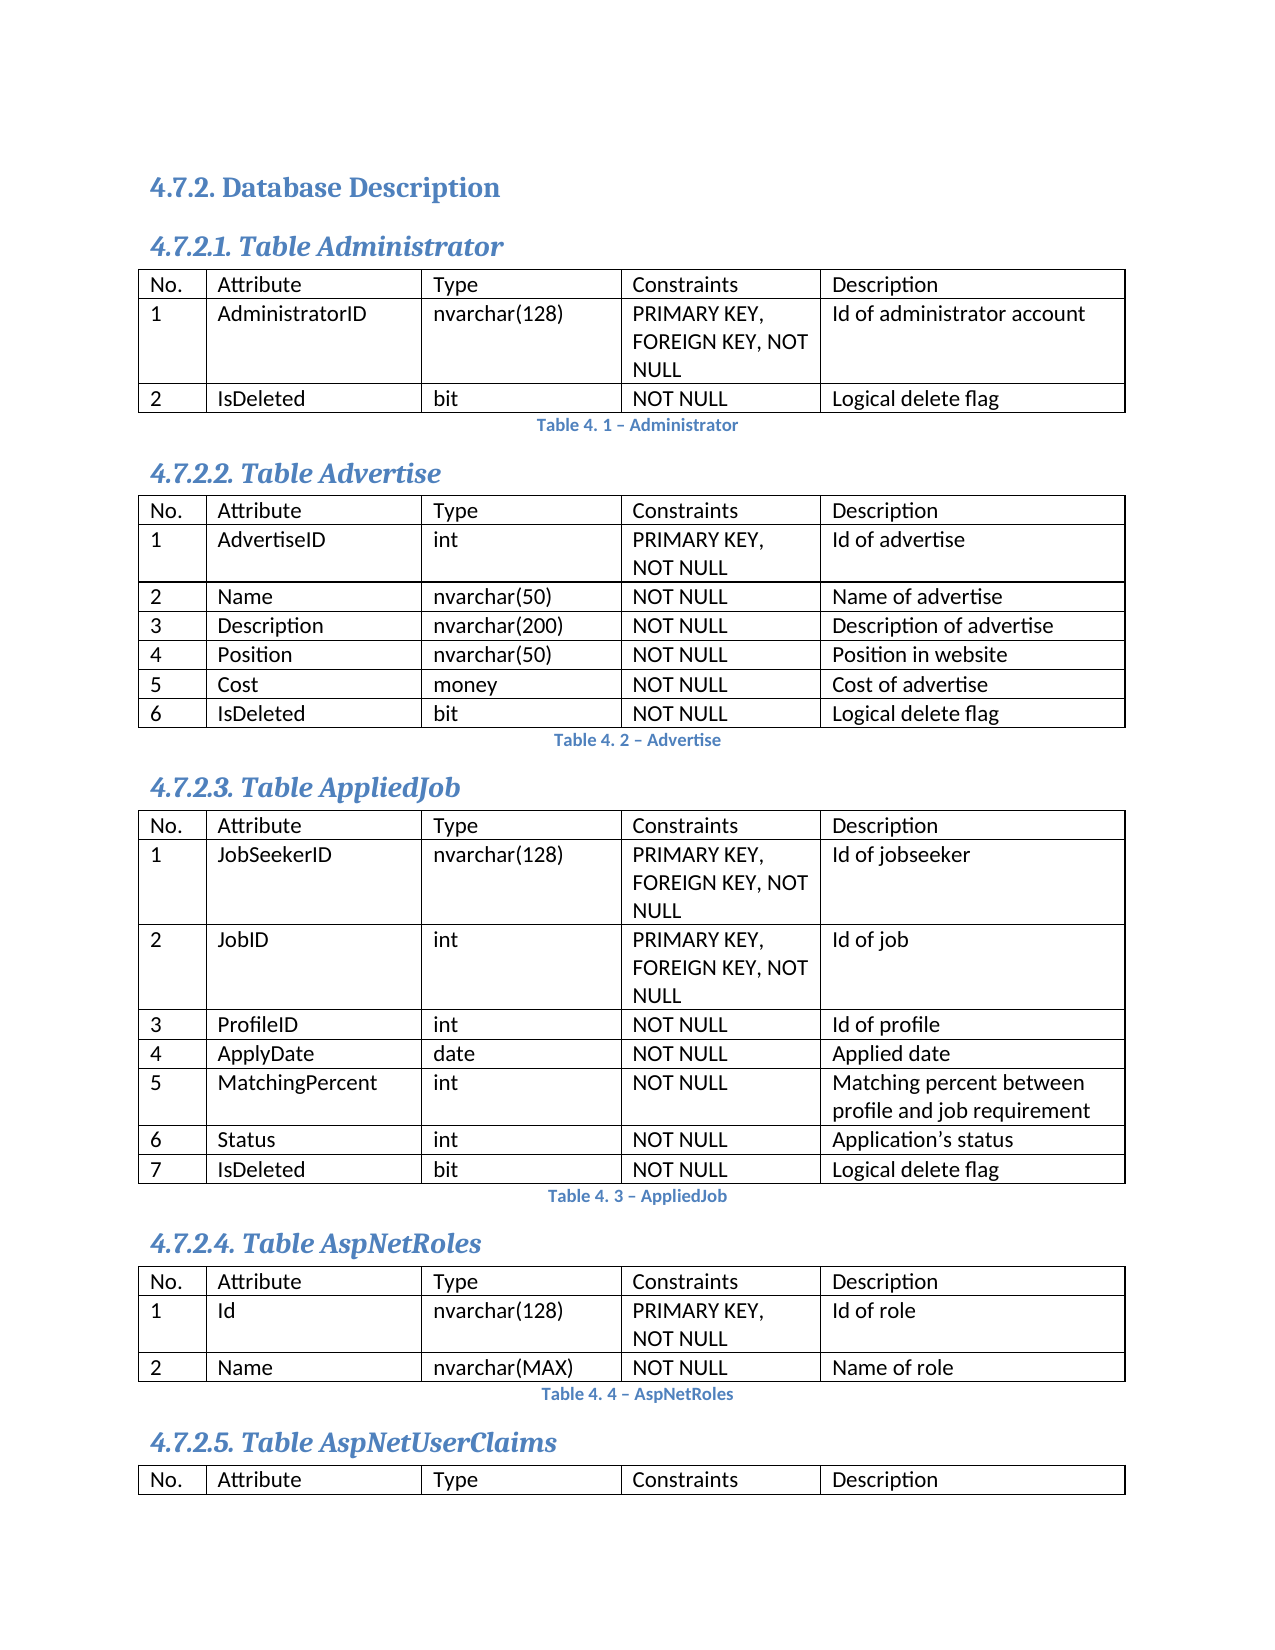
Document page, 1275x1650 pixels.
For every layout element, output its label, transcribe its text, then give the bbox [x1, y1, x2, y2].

table_cell Id of jobseeker [821, 840, 1124, 924]
table_cell Name of advertise [821, 583, 1124, 611]
text Table 4. 3 – AppliedJob [150, 1184, 1125, 1207]
table_cell NOT NULL [622, 612, 820, 639]
table_cell IsDeleted [207, 699, 421, 727]
table_cell 3 [139, 1010, 206, 1038]
table_cell int [422, 525, 621, 581]
table_cell Applied date [821, 1040, 1124, 1067]
table_header No. [139, 270, 206, 298]
table_header Constraints [622, 811, 820, 839]
table_cell Id of advertise [821, 525, 1124, 581]
table_cell Description of advertise [821, 612, 1124, 639]
table_header Attribute [207, 1466, 421, 1494]
table_cell 5 [139, 670, 206, 698]
table_cell NOT NULL [622, 1155, 820, 1183]
table_header Type [422, 270, 621, 298]
table_cell AdministratorID [207, 299, 421, 383]
table_cell 1 [139, 299, 206, 383]
table_header Attribute [207, 496, 421, 524]
table_cell Status [207, 1126, 421, 1154]
table_cell PRIMARY KEY, FOREIGN KEY, NOT NULL [622, 925, 820, 1009]
table_cell JobSeekerID [207, 840, 421, 924]
table_cell IsDeleted [207, 384, 421, 412]
table_header Type [422, 811, 621, 839]
table_cell 2 [139, 384, 206, 412]
table_cell AdvertiseID [207, 525, 421, 581]
table_cell NOT NULL [622, 699, 820, 727]
table_cell JobID [207, 925, 421, 1009]
text Table 4. 1 – Administrator [150, 413, 1125, 436]
table_cell Logical delete flag [821, 1155, 1124, 1183]
table_header Description [821, 270, 1124, 298]
table_header No. [139, 1267, 206, 1295]
subtitle 4.7.2.2. Table Advertise [150, 457, 1125, 490]
table_cell PRIMARY KEY, NOT NULL [622, 525, 820, 581]
table_cell Logical delete flag [821, 384, 1124, 412]
table_cell NOT NULL [622, 670, 820, 698]
subtitle 4.7.2.3. Table AppliedJob [150, 772, 1125, 805]
table_cell nvarchar(200) [422, 612, 621, 639]
table_cell Name of role [821, 1353, 1124, 1381]
table_header Type [422, 1267, 621, 1295]
table_cell 7 [139, 1155, 206, 1183]
table_cell Name [207, 583, 421, 611]
table_cell Id of administrator account [821, 299, 1124, 383]
table_cell bit [422, 384, 621, 412]
table_cell nvarchar(128) [422, 299, 621, 383]
table_cell 6 [139, 1126, 206, 1154]
table_cell 4 [139, 641, 206, 669]
table_cell Name [207, 1353, 421, 1381]
table_cell nvarchar(MAX) [422, 1353, 621, 1381]
table_cell 2 [139, 925, 206, 1009]
table_header Attribute [207, 270, 421, 298]
table_cell NOT NULL [622, 1040, 820, 1067]
table_cell int [422, 1010, 621, 1038]
table_cell NOT NULL [622, 583, 820, 611]
table_cell 3 [139, 612, 206, 639]
table_cell int [422, 925, 621, 1009]
table_cell PRIMARY KEY, FOREIGN KEY, NOT NULL [622, 840, 820, 924]
subtitle 4.7.2.1. Table Administrator [150, 230, 1125, 264]
table_header No. [139, 496, 206, 524]
table_cell Application’s status [821, 1126, 1124, 1154]
table_cell Position [207, 641, 421, 669]
table_cell NOT NULL [622, 1126, 820, 1154]
table_header Description [821, 1267, 1124, 1295]
table_cell NOT NULL [622, 384, 820, 412]
table_cell Position in website [821, 641, 1124, 669]
table_cell 1 [139, 525, 206, 581]
table_cell MatchingPercent [207, 1069, 421, 1124]
table_header Constraints [622, 270, 820, 298]
text Table 4. 4 – AspNetRoles [150, 1382, 1125, 1405]
table_cell Description [207, 612, 421, 639]
table_cell PRIMARY KEY, NOT NULL [622, 1296, 820, 1352]
subtitle 4.7.2. Database Description [150, 171, 1125, 204]
table_header Type [422, 496, 621, 524]
table_cell nvarchar(128) [422, 1296, 621, 1352]
table_cell PRIMARY KEY, FOREIGN KEY, NOT NULL [622, 299, 820, 383]
table_cell 5 [139, 1069, 206, 1124]
table_header Attribute [207, 1267, 421, 1295]
table_cell bit [422, 699, 621, 727]
table_header Constraints [622, 1267, 820, 1295]
subtitle 4.7.2.5. Table AspNetUserClaims [150, 1426, 1125, 1459]
table_cell 2 [139, 1353, 206, 1381]
table_header Attribute [207, 811, 421, 839]
table_header Description [821, 811, 1124, 839]
table_cell ApplyDate [207, 1040, 421, 1067]
table_cell 1 [139, 840, 206, 924]
table_cell Cost [207, 670, 421, 698]
table_cell date [422, 1040, 621, 1067]
table_cell Id of role [821, 1296, 1124, 1352]
subtitle 4.7.2.4. Table AspNetRoles [150, 1227, 1125, 1261]
table_cell IsDeleted [207, 1155, 421, 1183]
table_cell nvarchar(50) [422, 641, 621, 669]
table_cell NOT NULL [622, 641, 820, 669]
table_cell 4 [139, 1040, 206, 1067]
table_cell NOT NULL [622, 1353, 820, 1381]
table_cell Logical delete flag [821, 699, 1124, 727]
table_cell bit [422, 1155, 621, 1183]
table_cell int [422, 1069, 621, 1124]
table_cell Id of job [821, 925, 1124, 1009]
table_header No. [139, 811, 206, 839]
text Table 4. 2 – Advertise [150, 728, 1125, 751]
table_cell Matching percent between profile and job requirement [821, 1069, 1124, 1124]
table_cell 2 [139, 583, 206, 611]
table_cell int [422, 1126, 621, 1154]
table_cell NOT NULL [622, 1069, 820, 1124]
table_cell Id of profile [821, 1010, 1124, 1038]
table_header Constraints [622, 496, 820, 524]
table_cell NOT NULL [622, 1010, 820, 1038]
table_cell nvarchar(128) [422, 840, 621, 924]
table_cell money [422, 670, 621, 698]
table_header Type [422, 1466, 621, 1494]
table_cell Id [207, 1296, 421, 1352]
table_cell 6 [139, 699, 206, 727]
table_header No. [139, 1466, 206, 1494]
table_header Constraints [622, 1466, 820, 1494]
table_cell ProfileID [207, 1010, 421, 1038]
table_header Description [821, 496, 1124, 524]
table_header Description [821, 1466, 1124, 1494]
table_cell 1 [139, 1296, 206, 1352]
table_cell Cost of advertise [821, 670, 1124, 698]
table_cell nvarchar(50) [422, 583, 621, 611]
